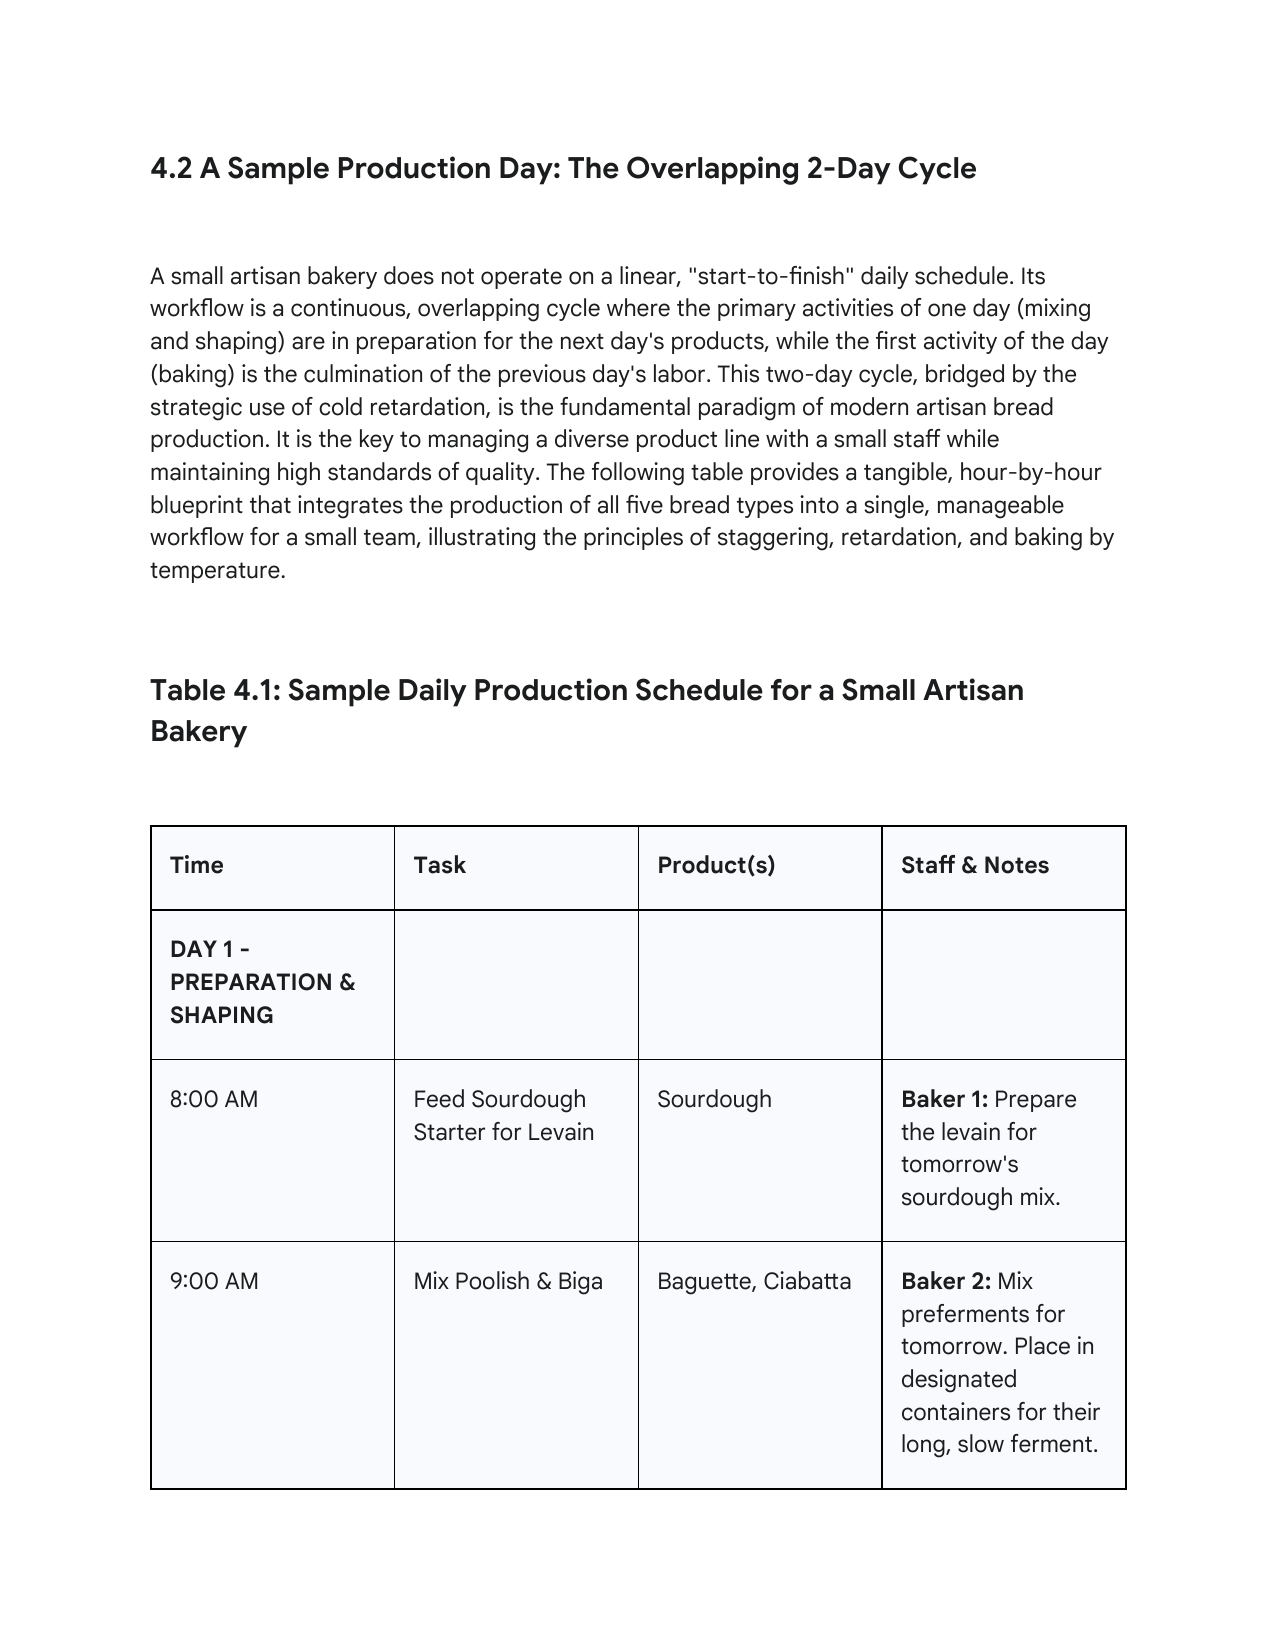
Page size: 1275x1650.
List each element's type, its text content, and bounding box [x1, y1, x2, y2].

table_header Task [395, 827, 638, 909]
table_cell [639, 911, 881, 1058]
table_header Staff & Notes [883, 827, 1125, 909]
table_cell Feed Sourdough Starter for Levain [395, 1060, 638, 1241]
subtitle 4.2 A Sample Production Day: The Overlapping 2-Day Cycle [150, 150, 1125, 187]
table_cell [883, 911, 1125, 1058]
table_cell [395, 911, 638, 1058]
table_cell Mix Poolish & Biga [395, 1242, 638, 1488]
subtitle Table 4.1: Sample Daily Production Schedule for a Small Artisan Bakery [150, 672, 1125, 750]
table_cell Sourdough [639, 1060, 881, 1241]
table_cell Baker 1: Prepare the levain for tomorrow's sourdough mix. [883, 1060, 1125, 1241]
table_cell Baker 2: Mix preferments for tomorrow. Place in designated containers for their long, slow ferment. [883, 1242, 1125, 1488]
table_cell 9:00 AM [152, 1242, 394, 1488]
table_cell DAY 1 - PREPARATION & SHAPING [152, 911, 394, 1058]
table_header Product(s) [639, 827, 881, 909]
table_cell 8:00 AM [152, 1060, 394, 1241]
table_cell Baguette, Ciabatta [639, 1242, 881, 1488]
table_header Time [152, 827, 394, 909]
text A small artisan bakery does not operate on a linear, "start-to-finish" daily schedule. Its workflow is a continuous, overlapping cycle where the primary activities of one day (mixing and shaping) are in preparation for the next day's products, while the first activity of the day (baking) is the culmination of the previous day's labor. This two-day cycle, bridged by the strategic use of cold retardation, is the fundamental paradigm of modern artisan bread production. It is the key to managing a diverse product line with a small staff while maintaining high standards of quality. The following table provides a tangible, hour-by-hour blueprint that integrates the production of all five bread types into a single, manageable workflow for a small team, illustrating the principles of staggering, retardation, and baking by temperature. [150, 262, 1125, 585]
